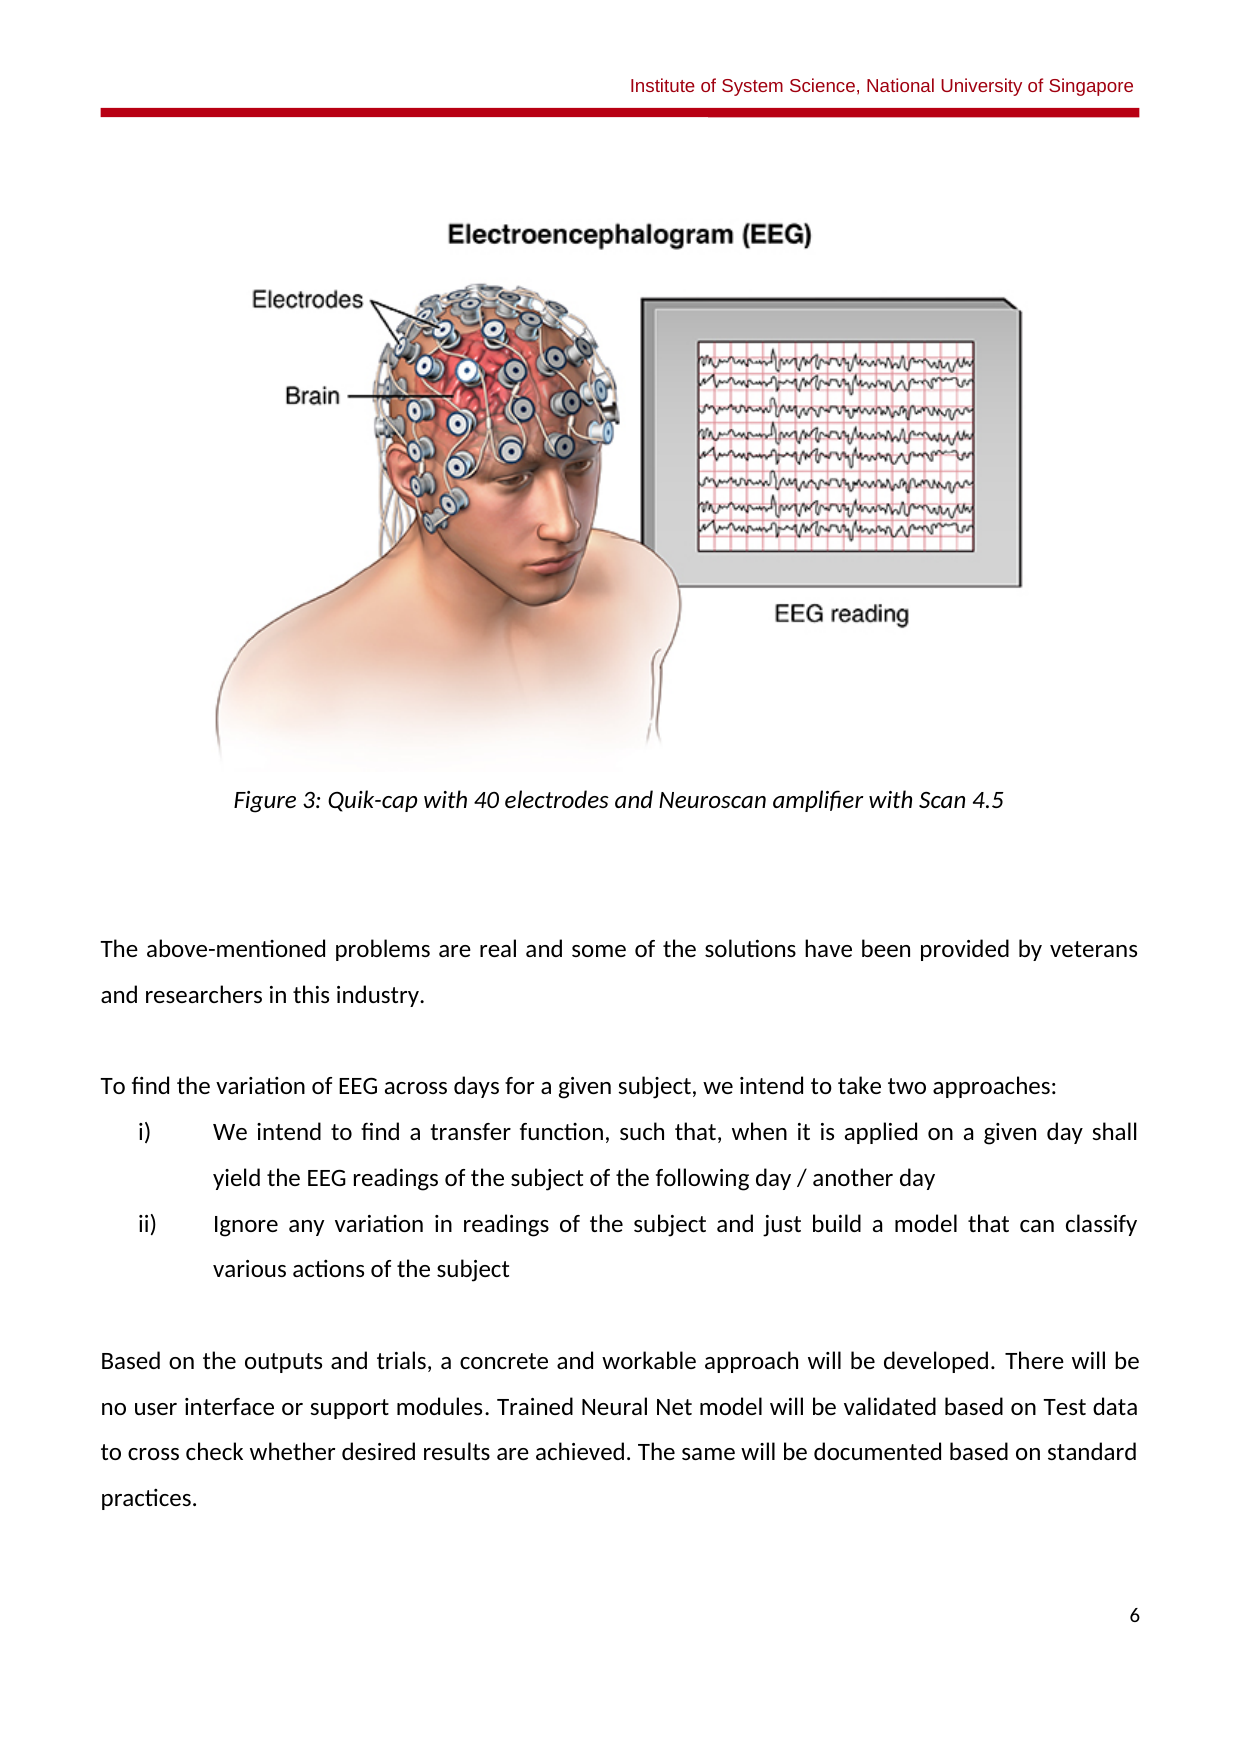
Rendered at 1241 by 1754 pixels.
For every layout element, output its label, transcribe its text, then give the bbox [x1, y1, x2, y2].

list We intend to find a transfer function, such that, when it is applied on a given day shall yield the EEG readings of the subject of the following day / another day [138, 1116, 1140, 1192]
text The above-mentioned problems are real and some of the solutions have been provided by veterans and researchers in this industry. [100, 933, 1140, 1009]
picture [176, 195, 1064, 772]
text Based on the outputs and trials, a concrete and workable approach will be developed. There will be no user interface or support modules. Trained Neural Net model will be validated based on Test data to cross check whether desired results are achieved. The same will be documented based on standard practices. [100, 1345, 1140, 1513]
text To find the variation of EEG across days for a given subject, we intend to take two approaches: [100, 1071, 1140, 1101]
text Figure 3: Quik-cap with 40 electrodes and Neuroscan amplifier with Scan 4.5 [100, 784, 1140, 814]
list Ignore any variation in readings of the subject and just build a model that can classify various actions of the subject [138, 1208, 1140, 1284]
